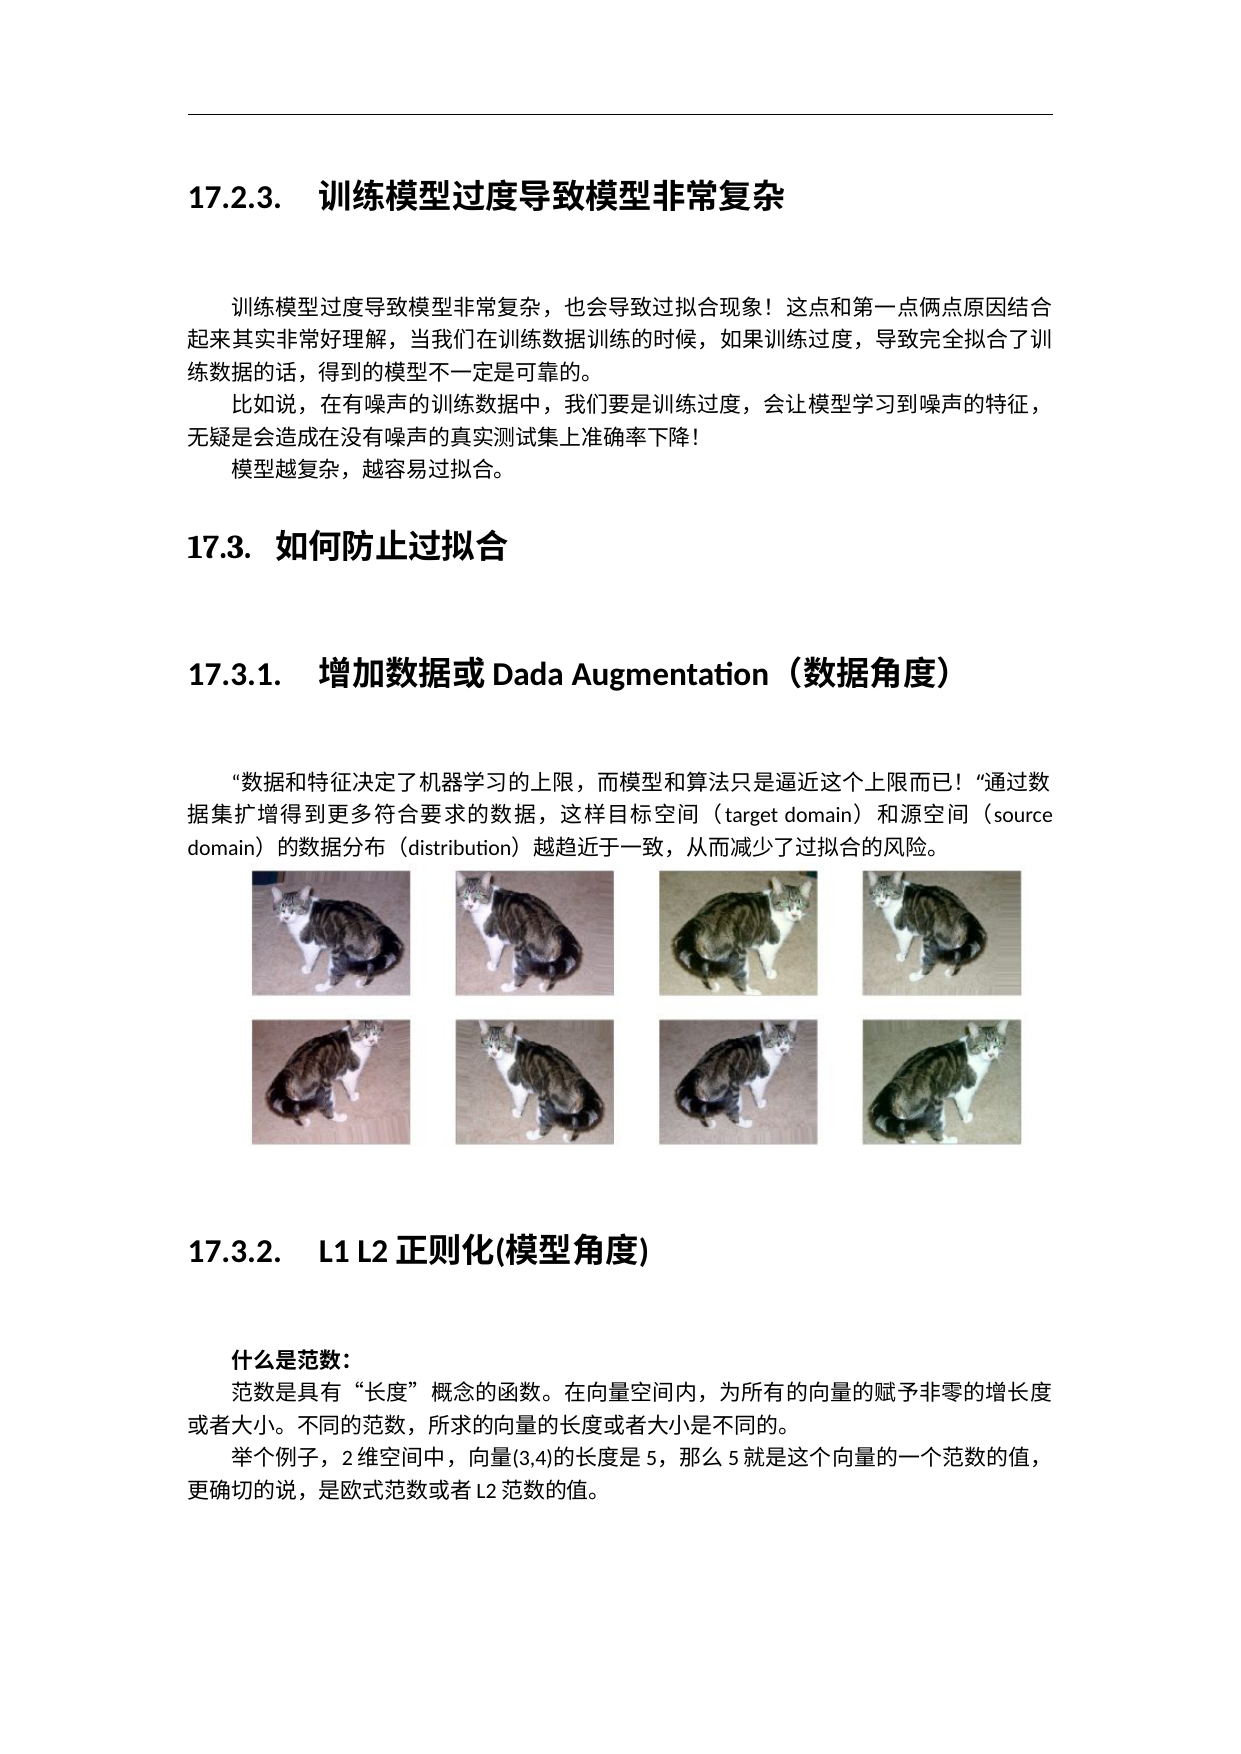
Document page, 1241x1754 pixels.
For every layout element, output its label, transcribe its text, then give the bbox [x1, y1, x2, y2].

subtitle 增加数据或Dada Augmentation（数据角度） [187, 638, 1053, 703]
text 什么是范数： [187, 1342, 1053, 1375]
subtitle L1 L2正则化(模型角度) [187, 1215, 1053, 1280]
text 举个例子，2维空间中，向量(3,4)的长度是5，那么5就是这个向量的一个范数的值，更确切的说，是欧式范数或者L2范数的值。 [187, 1440, 1053, 1505]
text 模型越复杂，越容易过拟合。 [187, 452, 1053, 484]
subtitle 如何防止过拟合 [187, 511, 1053, 576]
text 范数是具有“长度”概念的函数。在向量空间内，为所有的向量的赋予非零的增长度或者大小。不同的范数，所求的向量的长度或者大小是不同的。 [187, 1375, 1053, 1440]
picture [231, 863, 1028, 1159]
subtitle 训练模型过度导致模型非常复杂 [187, 162, 1053, 227]
text 比如说，在有噪声的训练数据中，我们要是训练过度，会让模型学习到噪声的特征，无疑是会造成在没有噪声的真实测试集上准确率下降！ [187, 387, 1053, 452]
text “数据和特征决定了机器学习的上限，而模型和算法只是逼近这个上限而已！“通过数据集扩增得到更多符合要求的数据，这样目标空间（target domain）和源空间（source domain）的数据分布（distribution）越趋近于一致，从而减少了过拟合的风险。 [187, 766, 1053, 863]
text 训练模型过度导致模型非常复杂，也会导致过拟合现象！这点和第一点俩点原因结合起来其实非常好理解，当我们在训练数据训练的时候，如果训练过度，导致完全拟合了训练数据的话，得到的模型不一定是可靠的。 [187, 289, 1053, 387]
